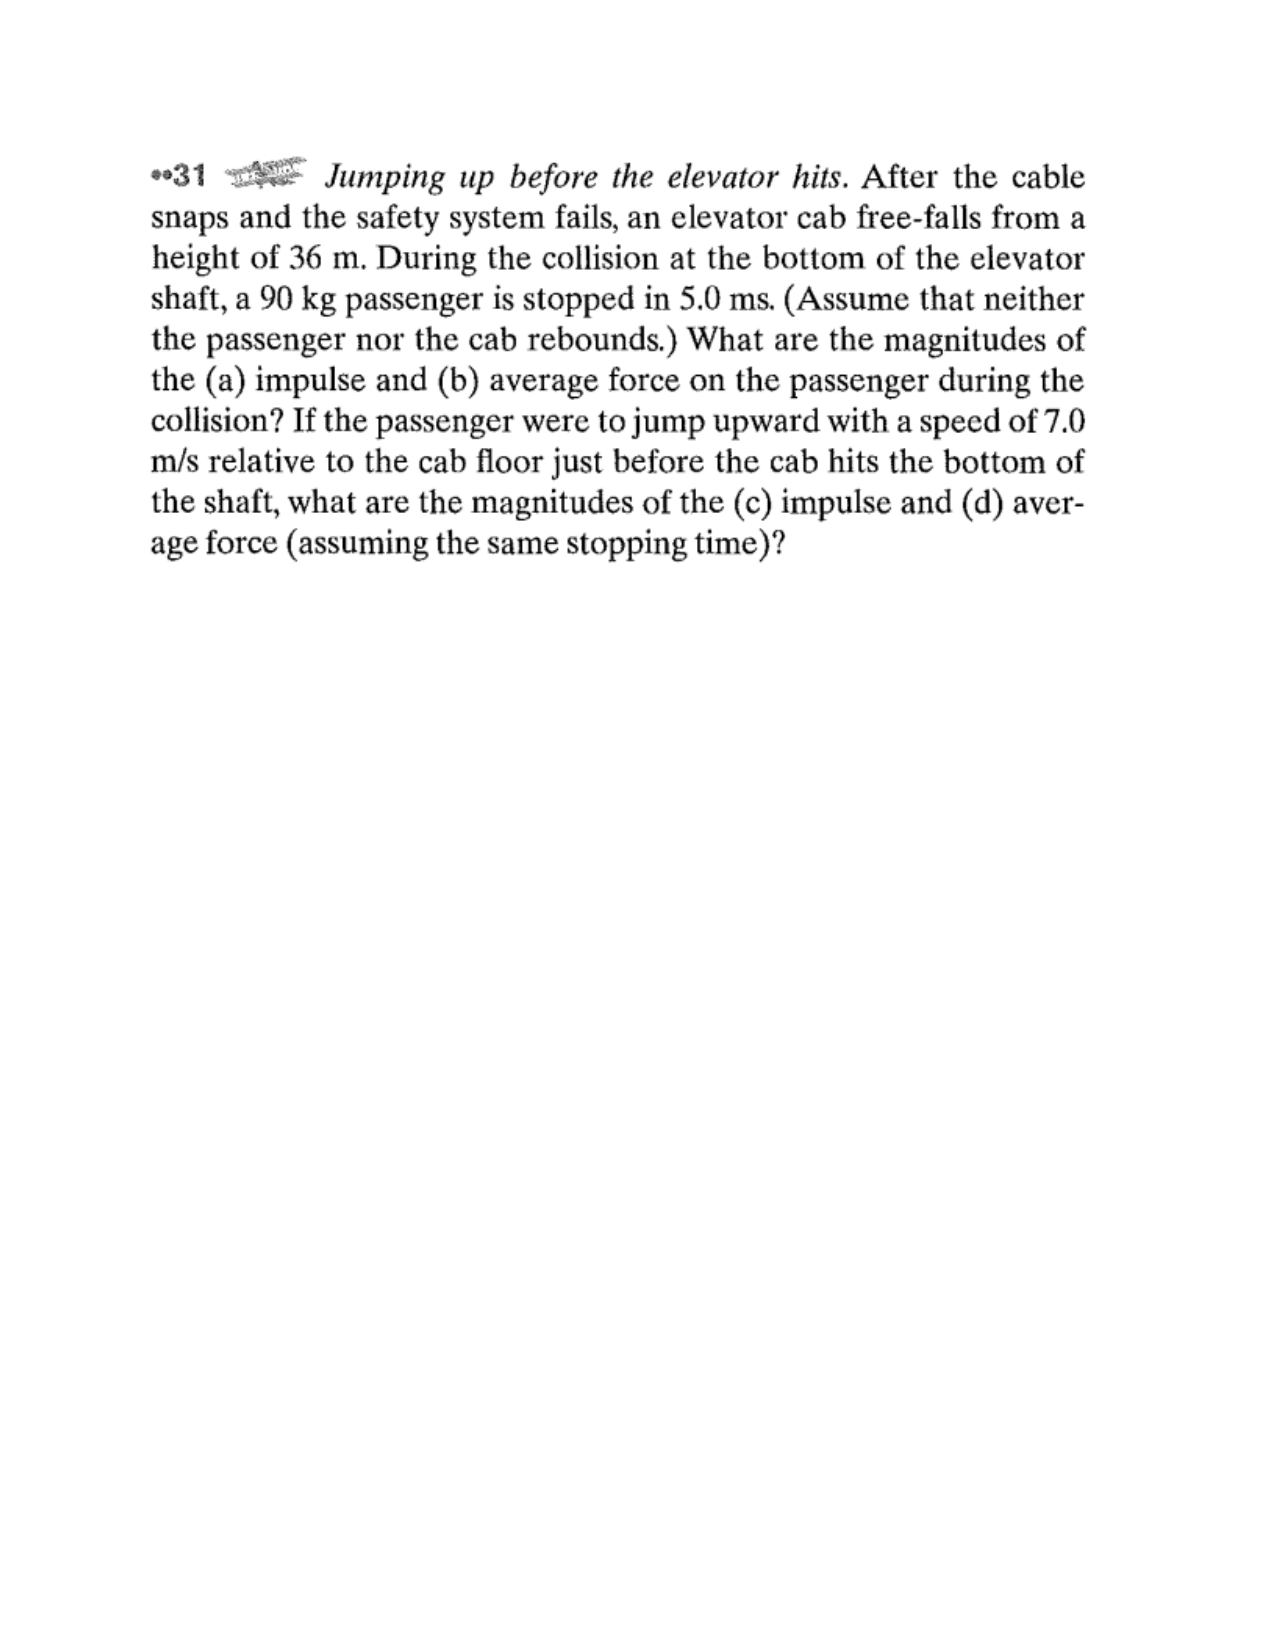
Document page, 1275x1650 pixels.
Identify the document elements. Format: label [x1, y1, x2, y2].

picture [135, 150, 1107, 571]
